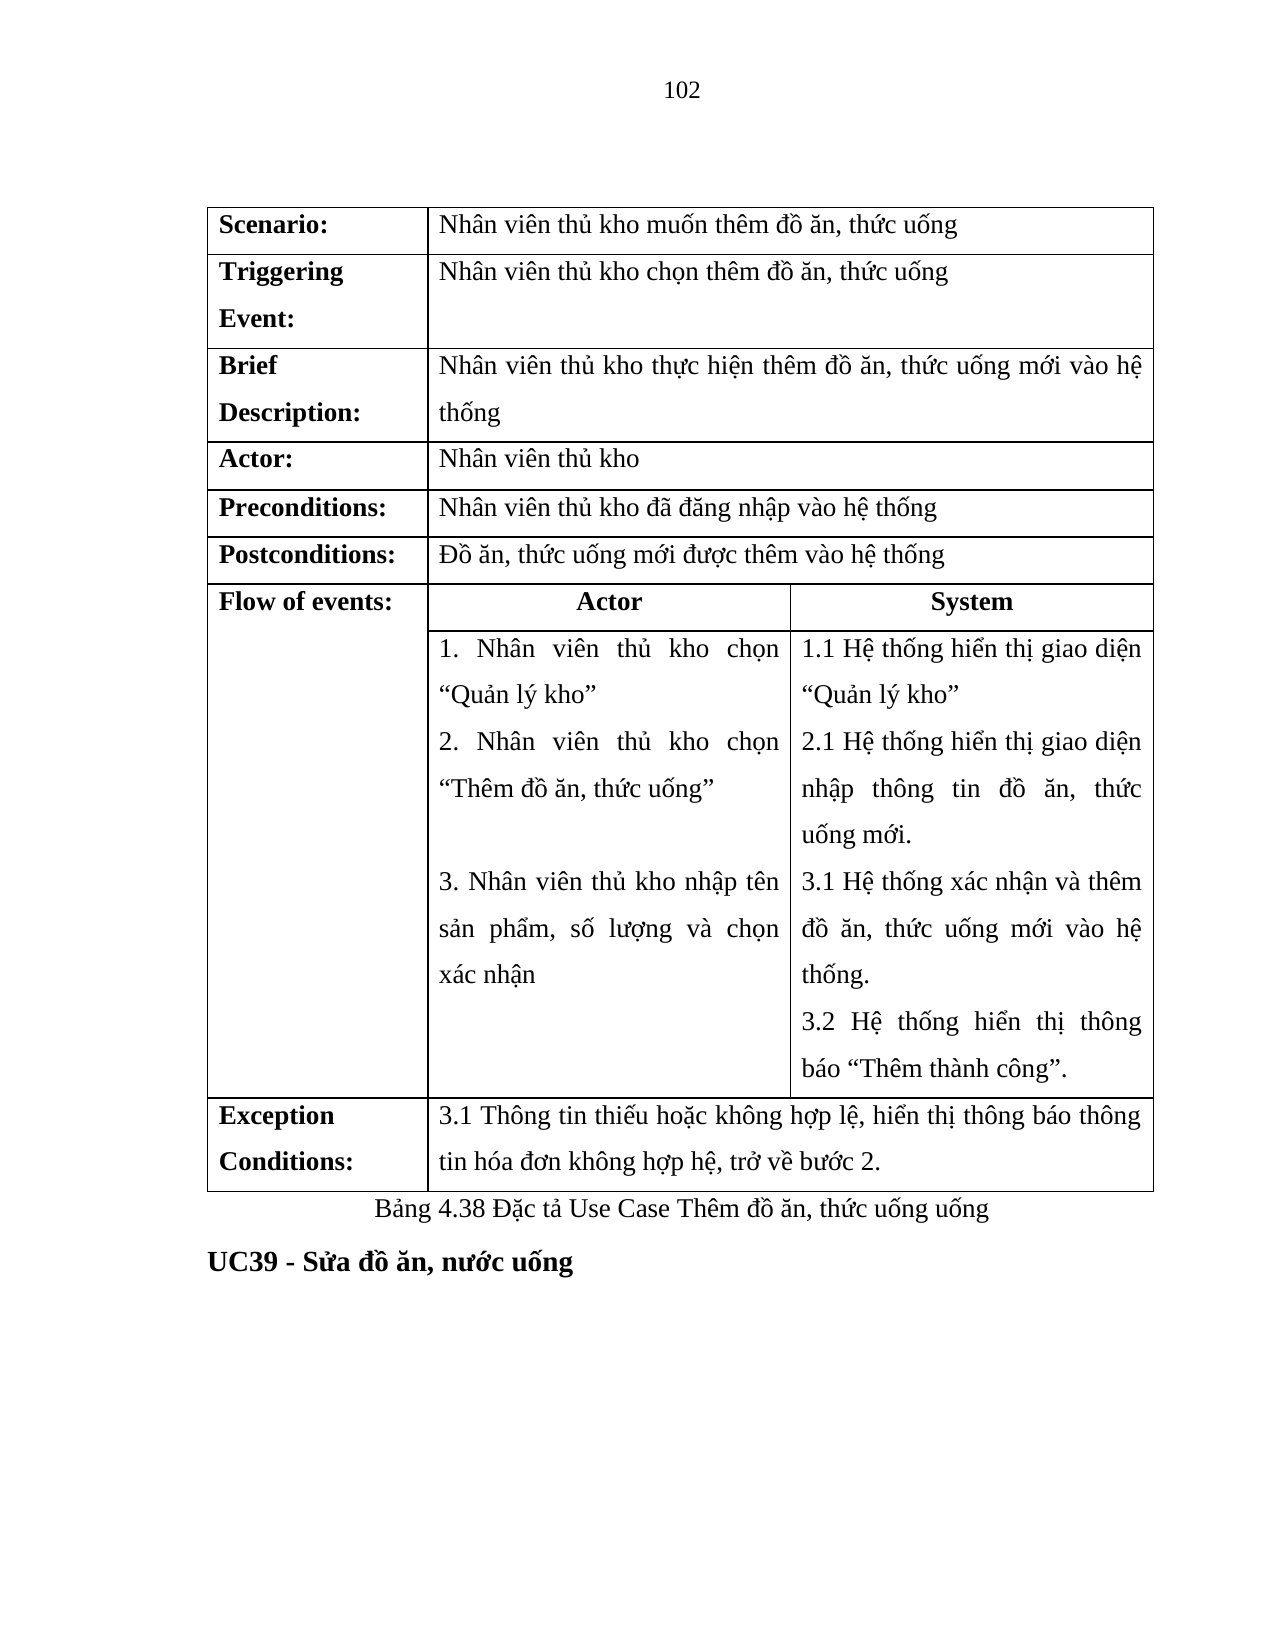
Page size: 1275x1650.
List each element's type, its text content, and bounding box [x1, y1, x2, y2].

table_cell Triggering Event: [208, 255, 427, 347]
table_cell Actor: [208, 443, 427, 489]
table_cell Đồ ăn, thức uống mới được thêm vào hệ thống [429, 538, 1153, 583]
text UC39 - Sửa đồ ăn, nước uống [207, 1244, 1157, 1278]
table_cell Nhân viên thủ kho muốn thêm đồ ăn, thức uống [429, 208, 1153, 254]
table_cell Scenario: [208, 208, 427, 254]
table_cell Brief Description: [208, 349, 427, 441]
table_cell Postconditions: [208, 538, 427, 583]
table_cell Nhân viên thủ kho thực hiện thêm đồ ăn, thức uống mới vào hệ thống [429, 349, 1153, 441]
table_cell Exception Conditions: [208, 1099, 427, 1191]
table_cell 1.1 Hệ thống hiển thị giao diện “Quản lý kho” 2.1 Hệ thống hiển thị giao diện nhập thông tin đồ ăn, thức uống mới. 3.1 Hệ thống xác nhận và thêm đồ ăn, thức uống mới vào hệ thống. 3.2 Hệ thống hiển thị thông báo “Thêm thành công”. [791, 632, 1153, 1097]
table_cell Nhân viên thủ kho [429, 443, 1153, 489]
table_cell Nhân viên thủ kho chọn thêm đồ ăn, thức uống [429, 255, 1153, 347]
table_cell System [791, 585, 1153, 630]
table_cell Nhân viên thủ kho đã đăng nhập vào hệ thống [429, 491, 1153, 536]
table_cell Actor [429, 585, 790, 630]
table_cell 3.1 Thông tin thiếu hoặc không hợp lệ, hiển thị thông báo thông tin hóa đơn không hợp hệ, trở về bước 2. [429, 1099, 1153, 1191]
table_cell Flow of events: [208, 585, 427, 1097]
table_cell Preconditions: [208, 491, 427, 536]
text Bảng 4.38 Đặc tả Use Case Thêm đồ ăn, thức uống uống [207, 1192, 1157, 1223]
table_cell 1. Nhân viên thủ kho chọn “Quản lý kho” 2. Nhân viên thủ kho chọn “Thêm đồ ăn, thức uống” 3. Nhân viên thủ kho nhập tên sản phẩm, số lượng và chọn xác nhận [429, 632, 790, 1097]
